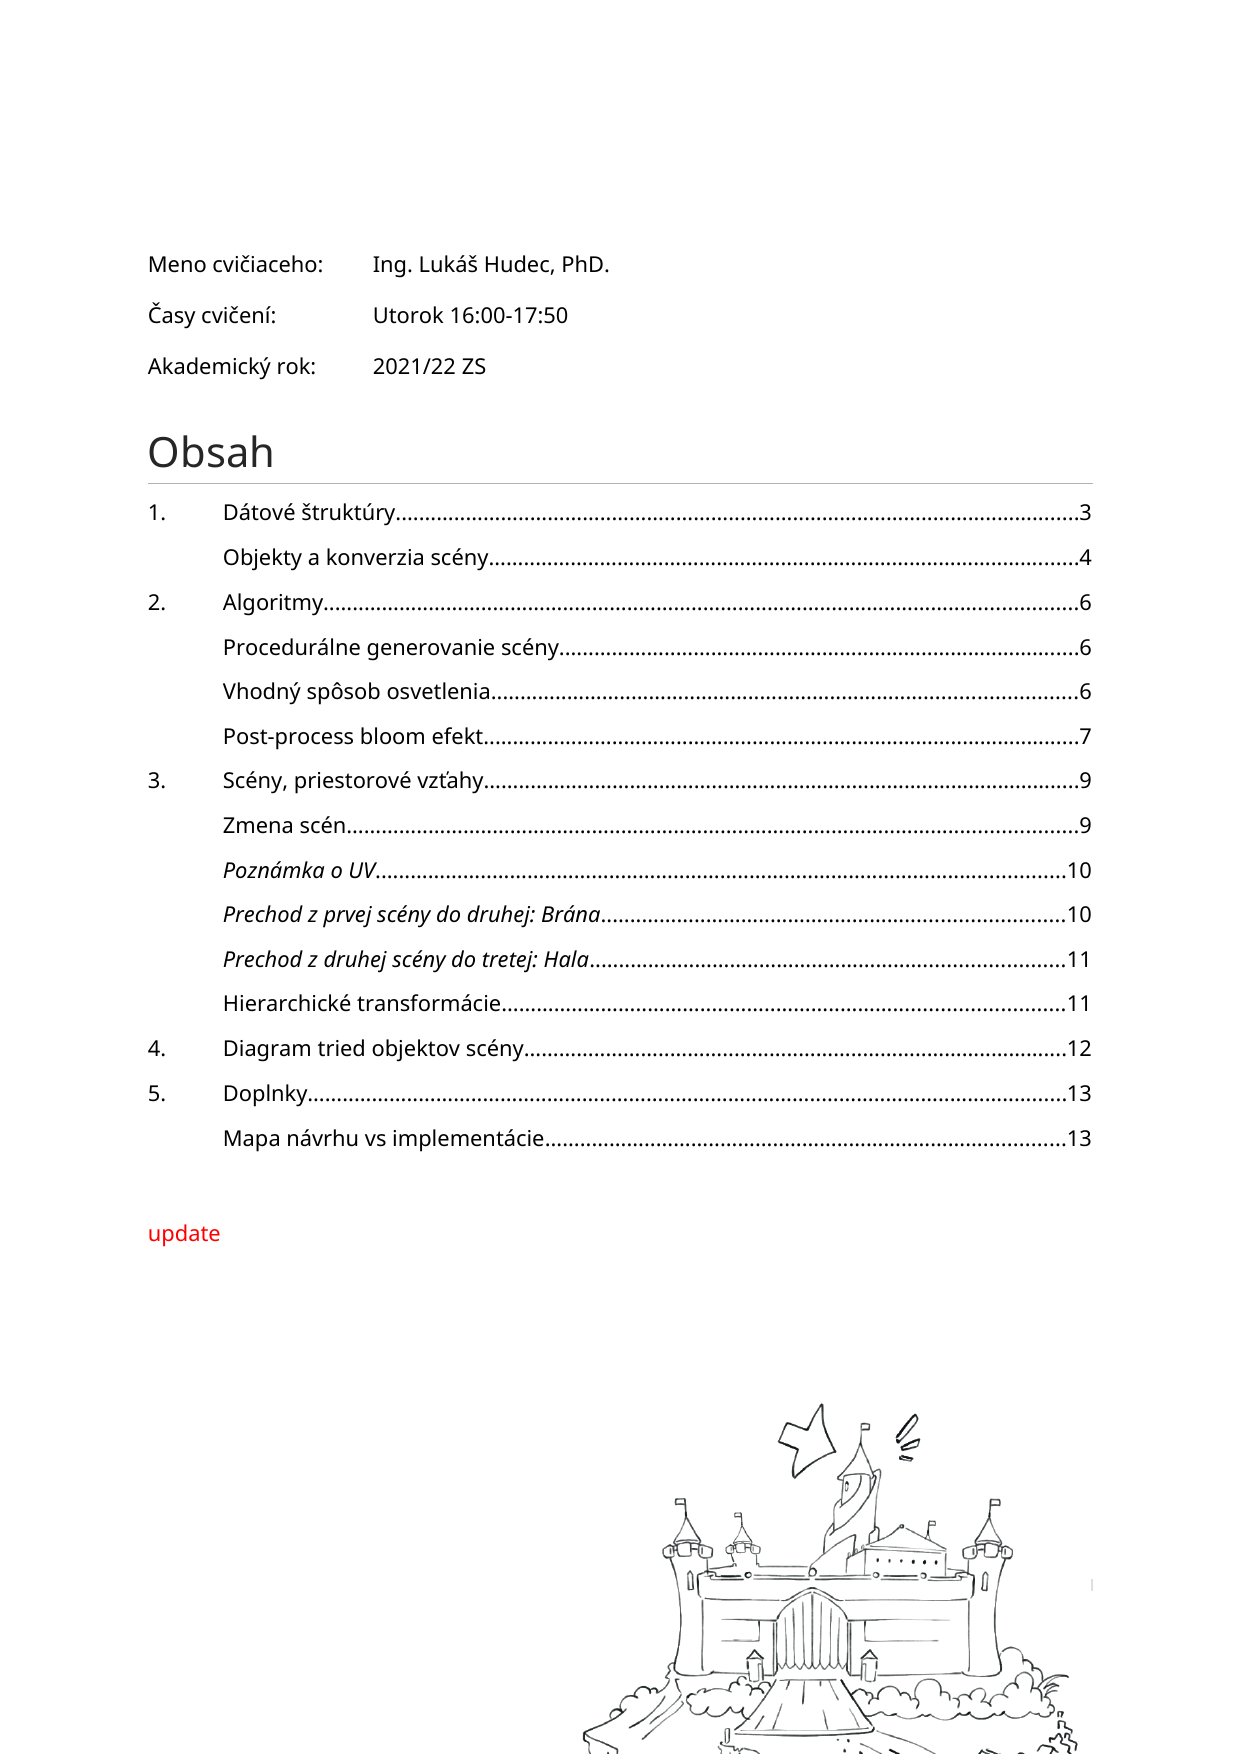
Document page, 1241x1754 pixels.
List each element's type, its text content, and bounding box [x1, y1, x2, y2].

text Akademický rok: 2021/22 ZS [148, 351, 1093, 381]
text Meno cvičiaceho: Ing. Lukáš Hudec, PhD. [148, 249, 1093, 279]
text Časy cvičení: Utorok 16:00-17:50 [148, 300, 1093, 330]
picture [147, 1369, 1092, 1754]
text update [148, 1218, 1093, 1248]
